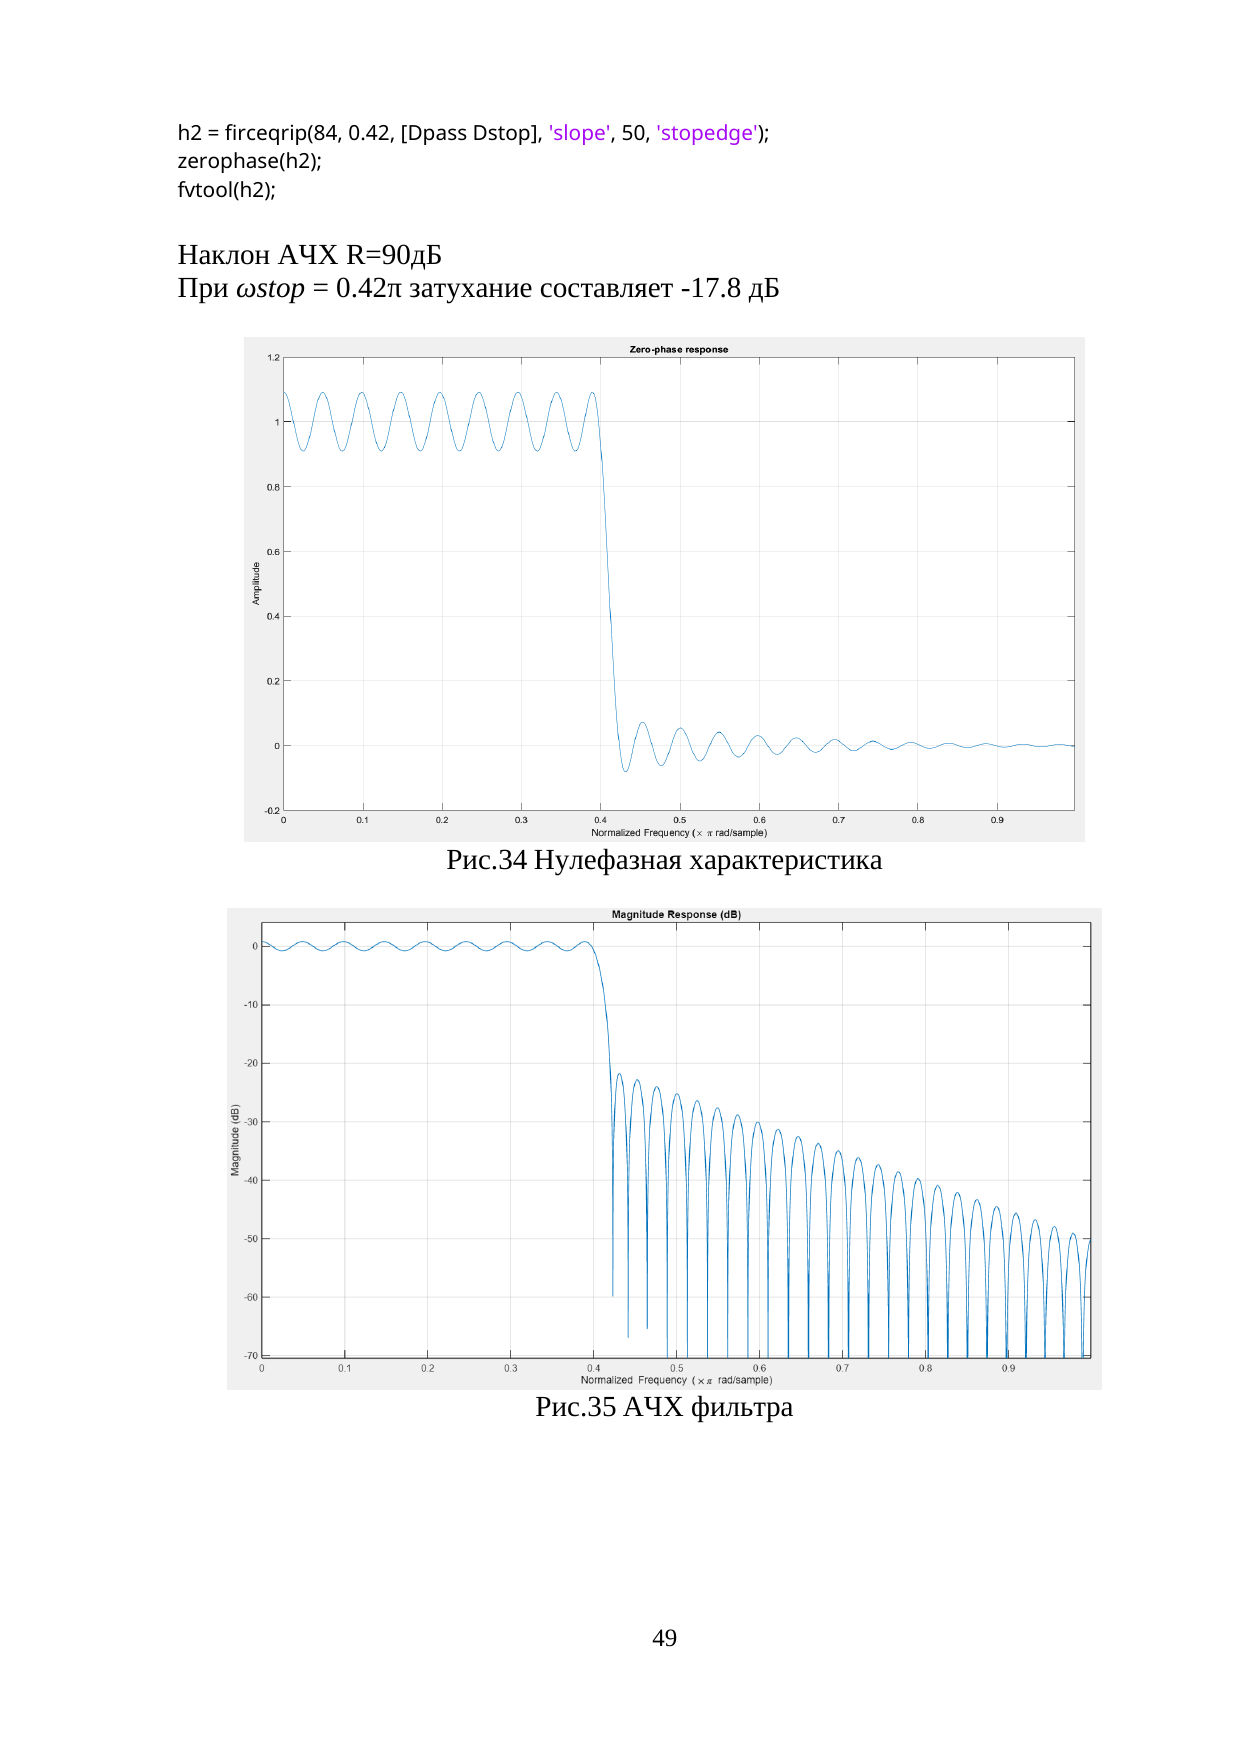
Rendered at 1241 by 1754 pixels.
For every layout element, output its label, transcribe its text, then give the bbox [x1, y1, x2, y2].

text Наклон АЧХ R=90дБ [177, 237, 1152, 271]
text При ωstop = 0.42π затухание составляет -17.8 дБ [177, 271, 1152, 304]
text Рис.35 АЧХ фильтра [177, 1389, 1152, 1423]
text Рис.34 Нулефазная характеристика [177, 842, 1152, 875]
text zerophase(h2); [177, 147, 1152, 175]
text h2 = firceqrip(84, 0.42, [Dpass Dstop], 'slope', 50, 'stopedge'); [177, 118, 1152, 147]
picture [243, 337, 1085, 842]
text fvtool(h2); [177, 175, 1152, 203]
picture [227, 908, 1102, 1390]
